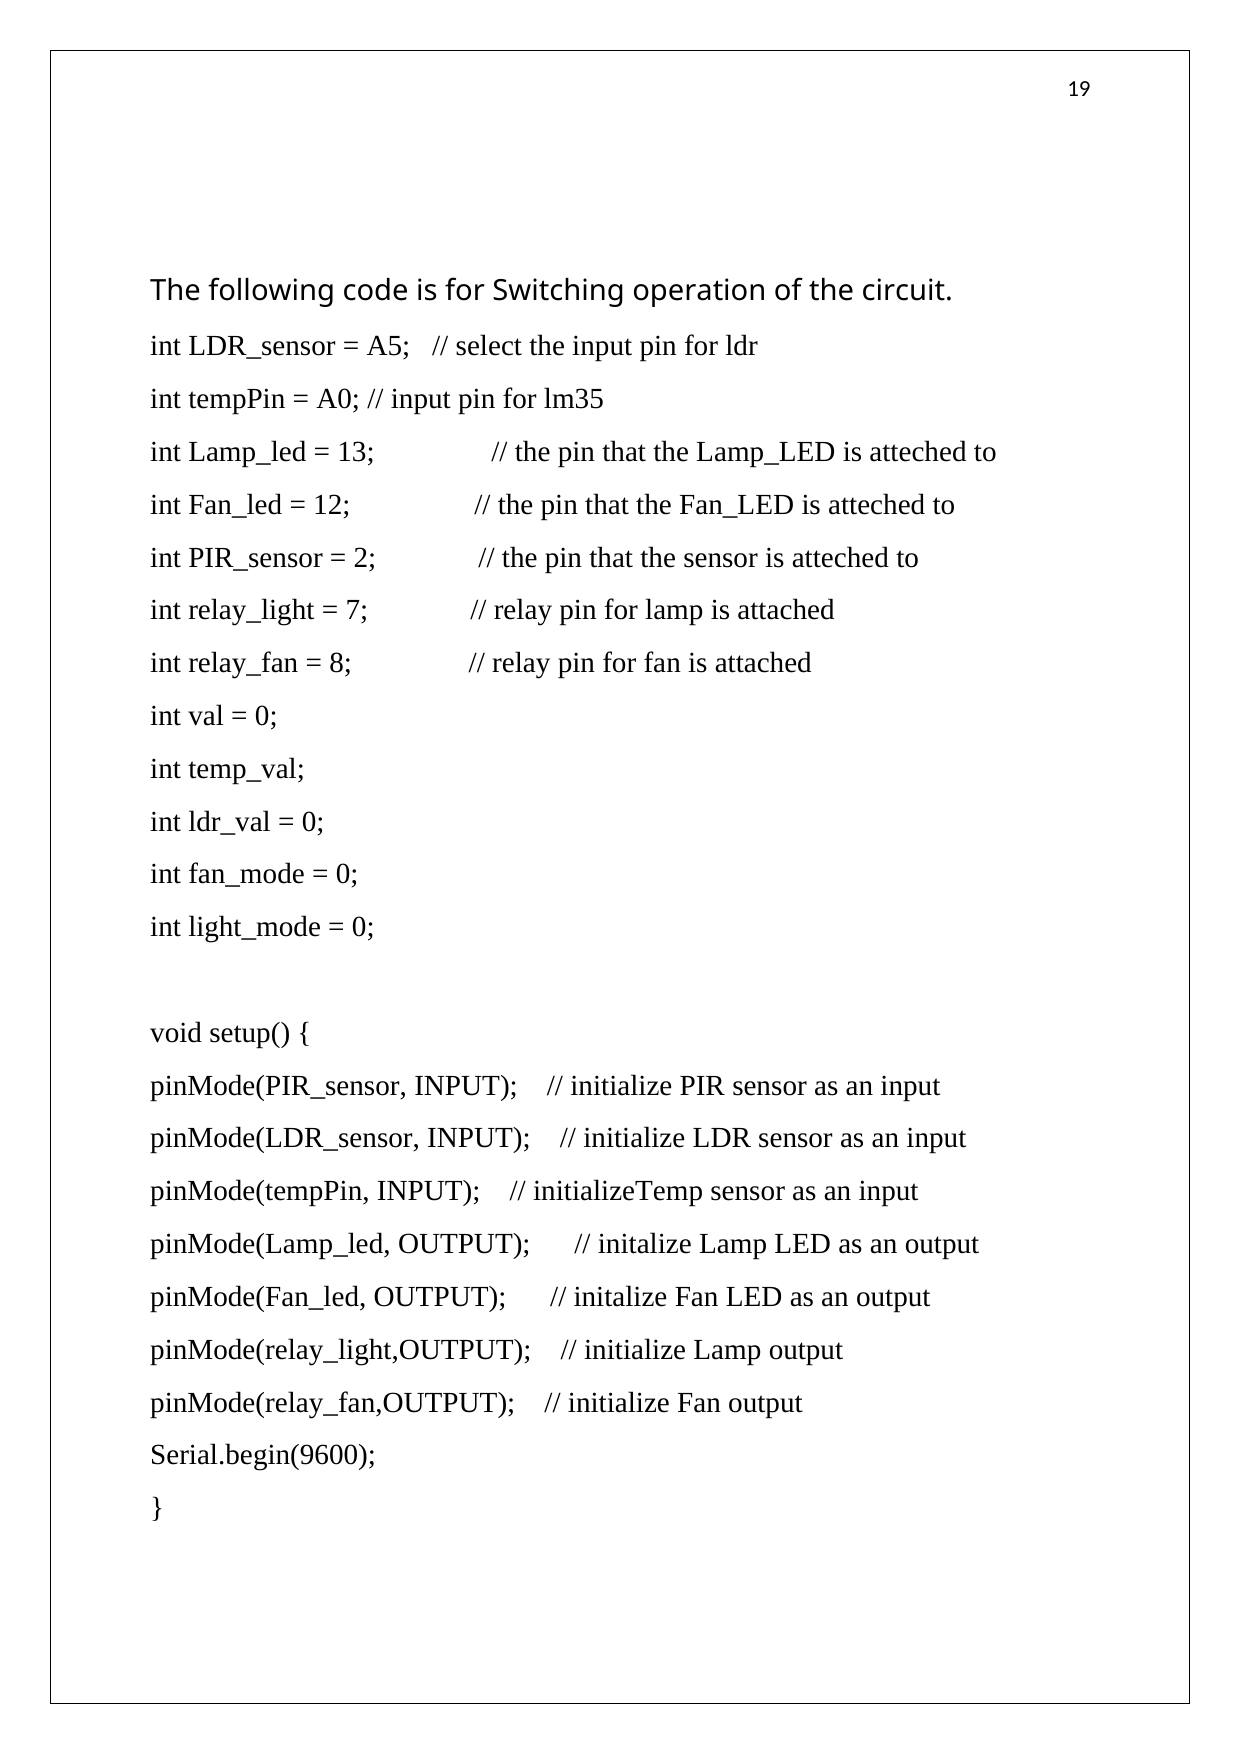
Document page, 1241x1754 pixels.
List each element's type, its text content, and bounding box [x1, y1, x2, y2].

text pinMode(tempPin, INPUT); // initializeTemp sensor as an input [150, 1173, 1090, 1207]
text pinMode(relay_fan,OUTPUT); // initialize Fan output [150, 1385, 1090, 1418]
text Serial.begin(9600); [150, 1437, 1090, 1471]
text int val = 0; [150, 698, 1090, 732]
text pinMode(Lamp_led, OUTPUT); // initalize Lamp LED as an output [150, 1226, 1090, 1260]
text int light_mode = 0; [150, 909, 1090, 943]
text int Lamp_led = 13; // the pin that the Lamp_LED is atteched to [150, 434, 1090, 468]
text } [150, 1490, 1090, 1524]
text int temp_val; [150, 751, 1090, 784]
text int LDR_sensor = A5; // select the input pin for ldr [150, 328, 1090, 362]
text void setup() { [150, 1015, 1090, 1048]
text int fan_mode = 0; [150, 857, 1090, 890]
text The following code is for Switching operation of the circuit. [150, 269, 1090, 309]
text int relay_light = 7; // relay pin for lamp is attached [150, 592, 1090, 626]
text int PIR_sensor = 2; // the pin that the sensor is atteched to [150, 540, 1090, 573]
text pinMode(LDR_sensor, INPUT); // initialize LDR sensor as an input [150, 1121, 1090, 1154]
text int Fan_led = 12; // the pin that the Fan_LED is atteched to [150, 487, 1090, 520]
text int ldr_val = 0; [150, 804, 1090, 837]
text pinMode(relay_light,OUTPUT); // initialize Lamp output [150, 1332, 1090, 1365]
text pinMode(Fan_led, OUTPUT); // initalize Fan LED as an output [150, 1279, 1090, 1313]
text pinMode(PIR_sensor, INPUT); // initialize PIR sensor as an input [150, 1068, 1090, 1101]
text int relay_fan = 8; // relay pin for fan is attached [150, 645, 1090, 679]
text int tempPin = A0; // input pin for lm35 [150, 381, 1090, 415]
